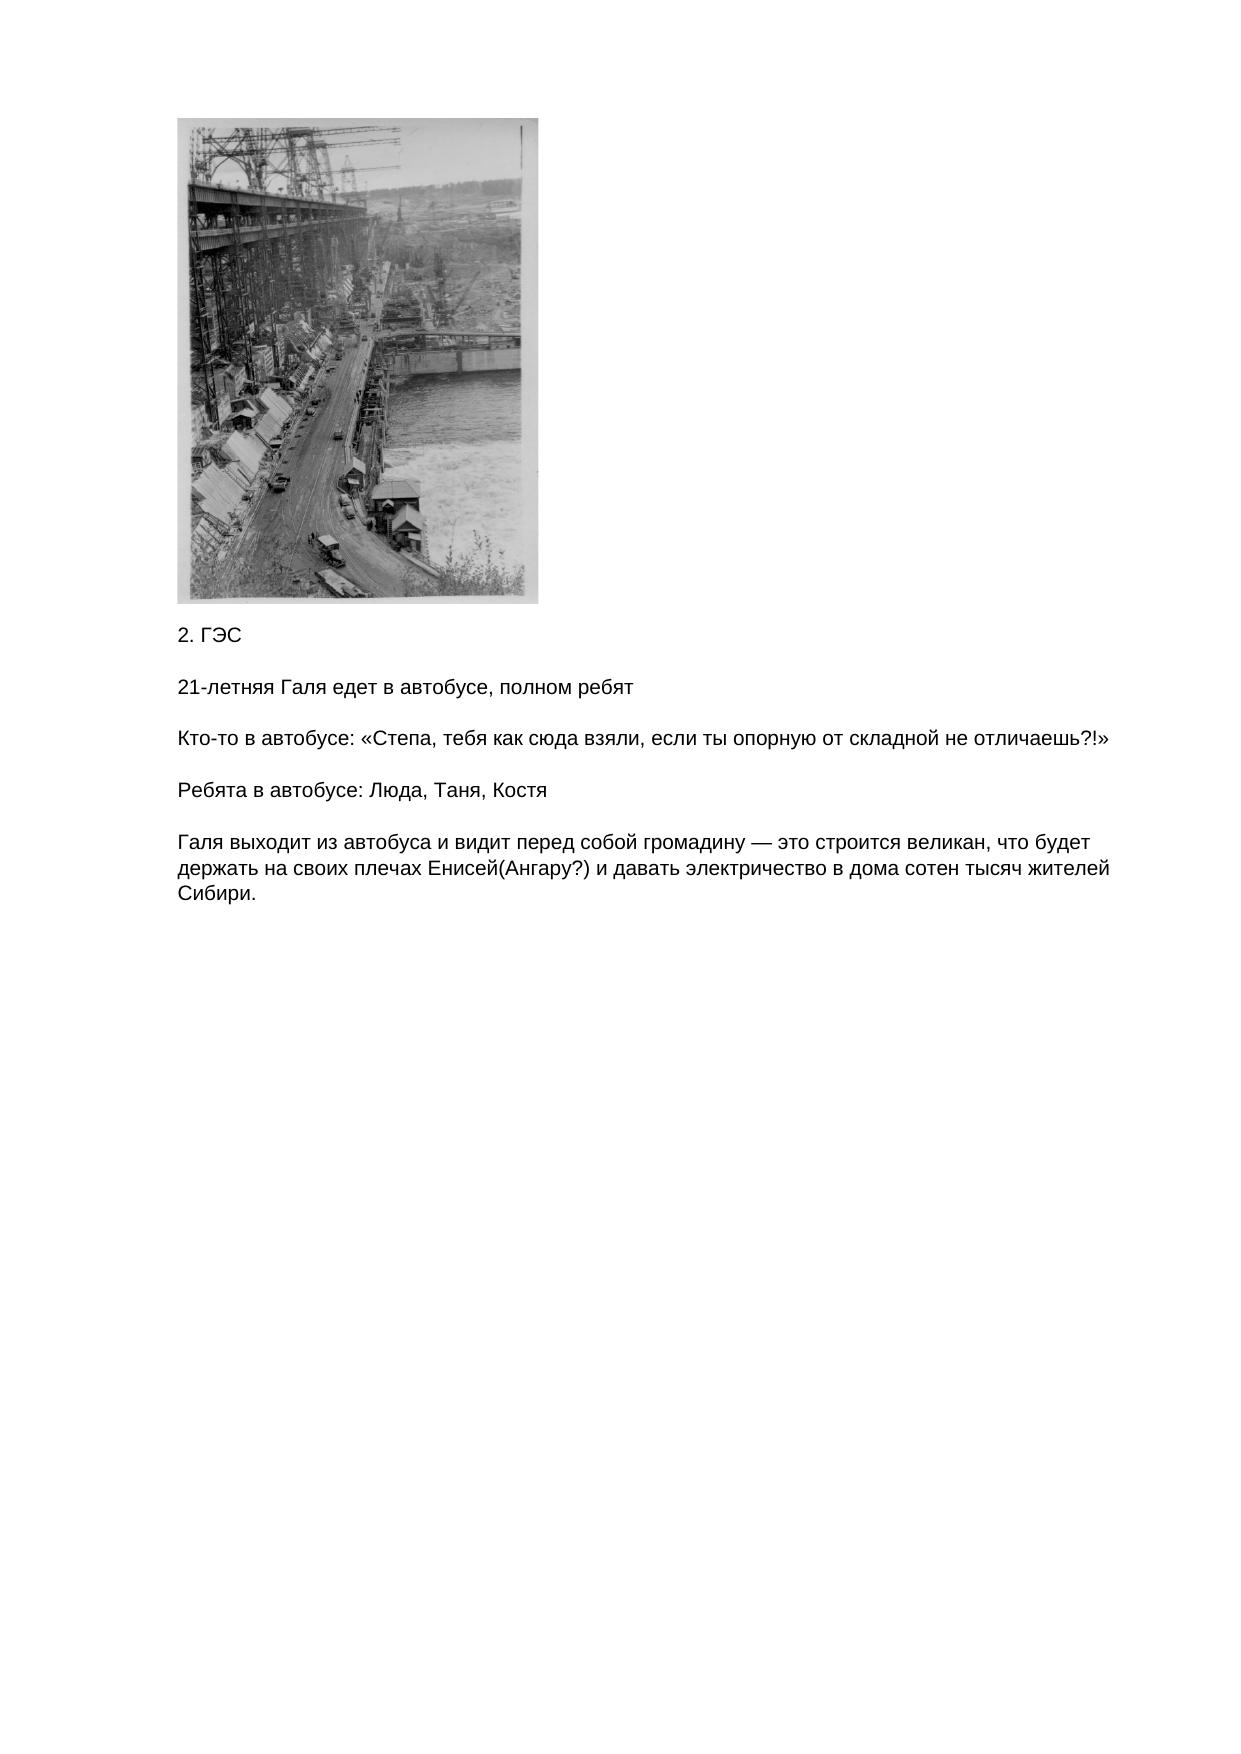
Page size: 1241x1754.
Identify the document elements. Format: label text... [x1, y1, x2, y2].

text 2. ГЭС 21-летняя Галя едет в автобусе, полном ребят Кто-то в автобусе: «Степа, тебя как сюда взяли, если ты опорную от складной не отличаешь?!» Ребята в автобусе: Люда, Таня, Костя Галя выходит из автобуса и видит перед собой громадину — это строится великан, что будет держать на своих плечах Енисей(Ангару?) и давать электричество в дома сотен тысяч жителей Сибири. [177, 623, 1152, 905]
picture [177, 118, 539, 604]
